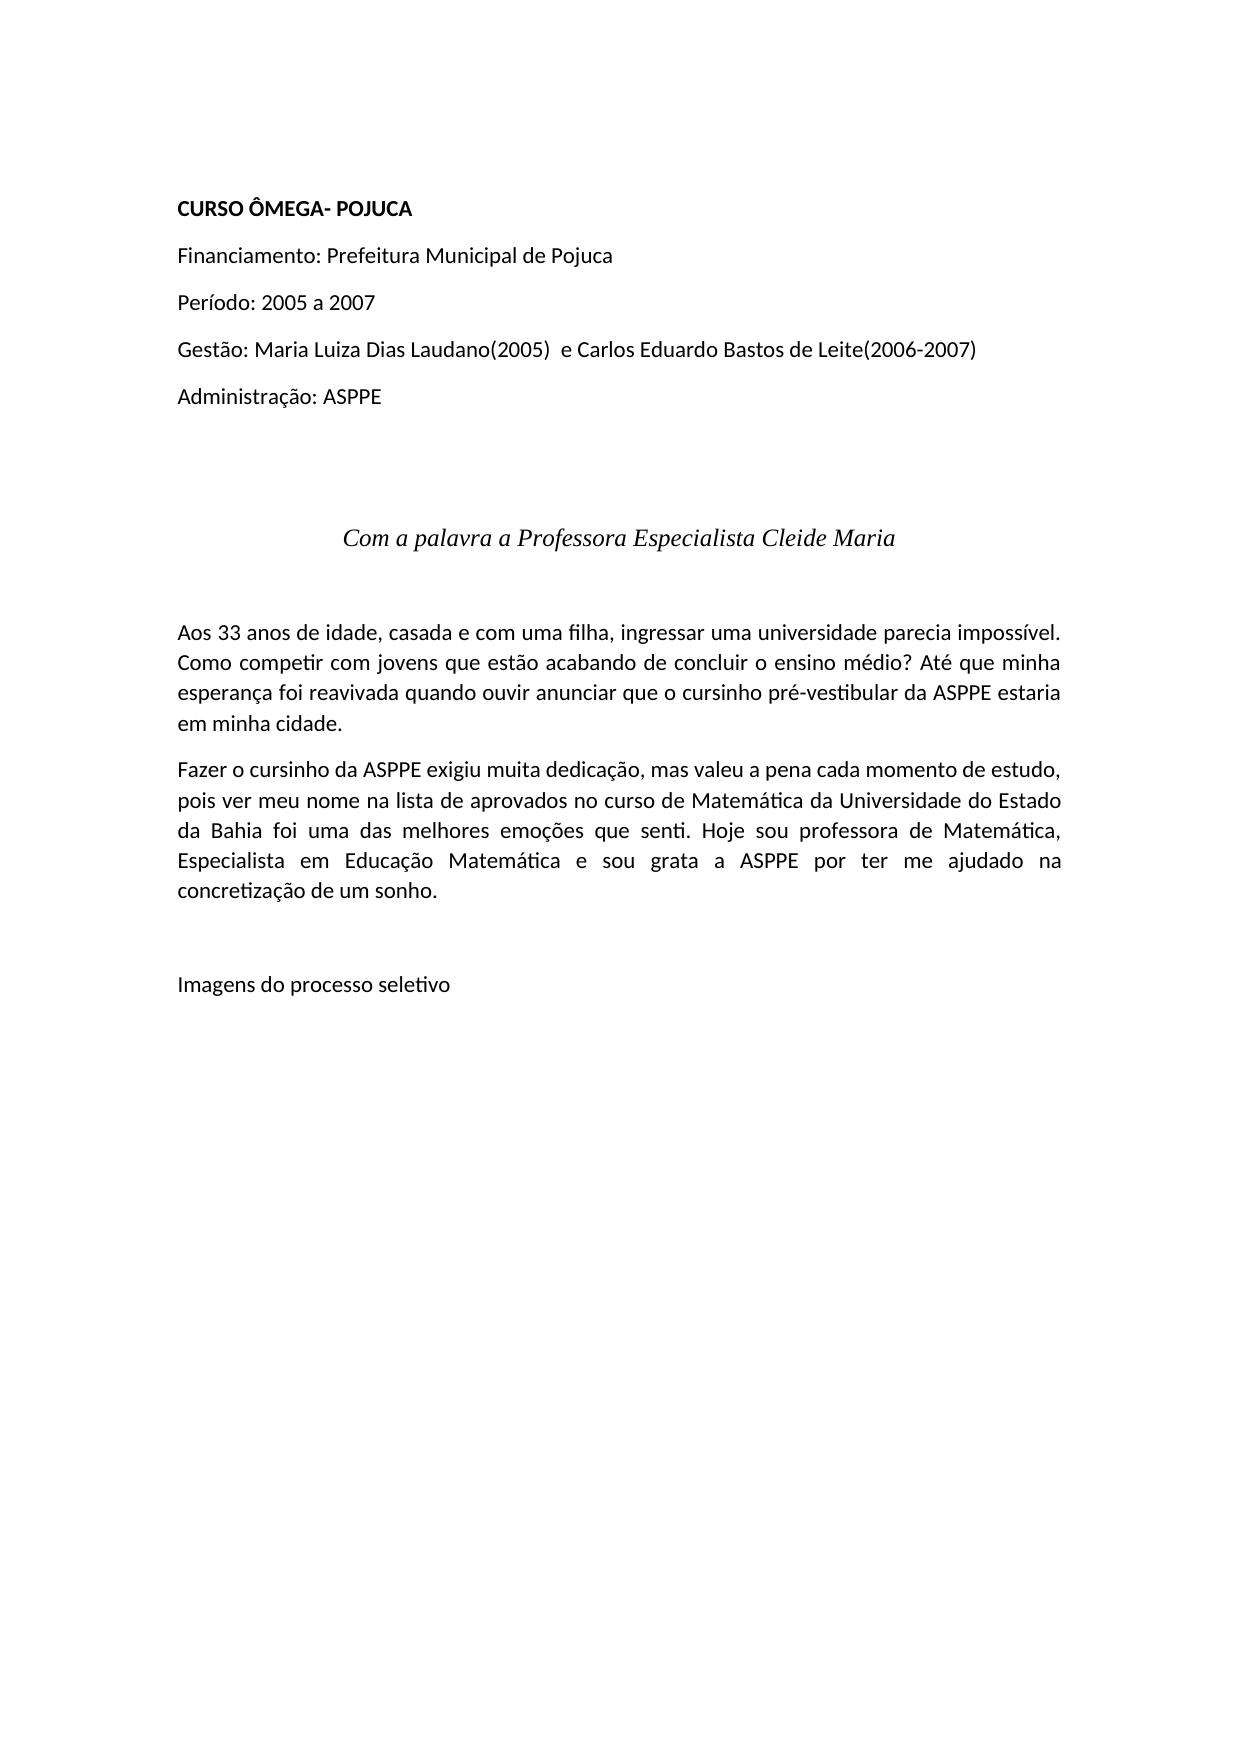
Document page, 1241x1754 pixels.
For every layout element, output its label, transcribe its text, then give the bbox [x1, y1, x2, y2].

text Fazer o cursinho da ASPPE exigiu muita dedicação, mas valeu a pena cada momento de estudo, pois ver meu nome na lista de aprovados no curso de Matemática da Universidade do Estado da Bahia foi uma das melhores emoções que senti. Hoje sou professora de Matemática, Especialista em Educação Matemática e sou grata a ASPPE por ter me ajudado na concretização de um sonho. [177, 756, 1063, 904]
text CURSO ÔMEGA- POJUCA [177, 194, 1063, 222]
text Financiamento: Prefeitura Municipal de Pojuca [177, 241, 1063, 269]
text Aos 33 anos de idade, casada e com uma filha, ingressar uma universidade parecia impossível. Como competir com jovens que estão acabando de concluir o ensino médio? Até que minha esperança foi reavivada quando ouvir anunciar que o cursinho pré-vestibular da ASPPE estaria em minha cidade. [177, 618, 1063, 737]
text Imagens do processo seletivo [177, 970, 1063, 998]
text Período: 2005 a 2007 [177, 288, 1063, 316]
text Com a palavra a Professora Especialista Cleide Maria [177, 523, 1063, 551]
text Gestão: Maria Luiza Dias Laudano(2005) e Carlos Eduardo Bastos de Leite(2006-2007) [177, 335, 1063, 363]
text Administração: ASPPE [177, 382, 1063, 410]
